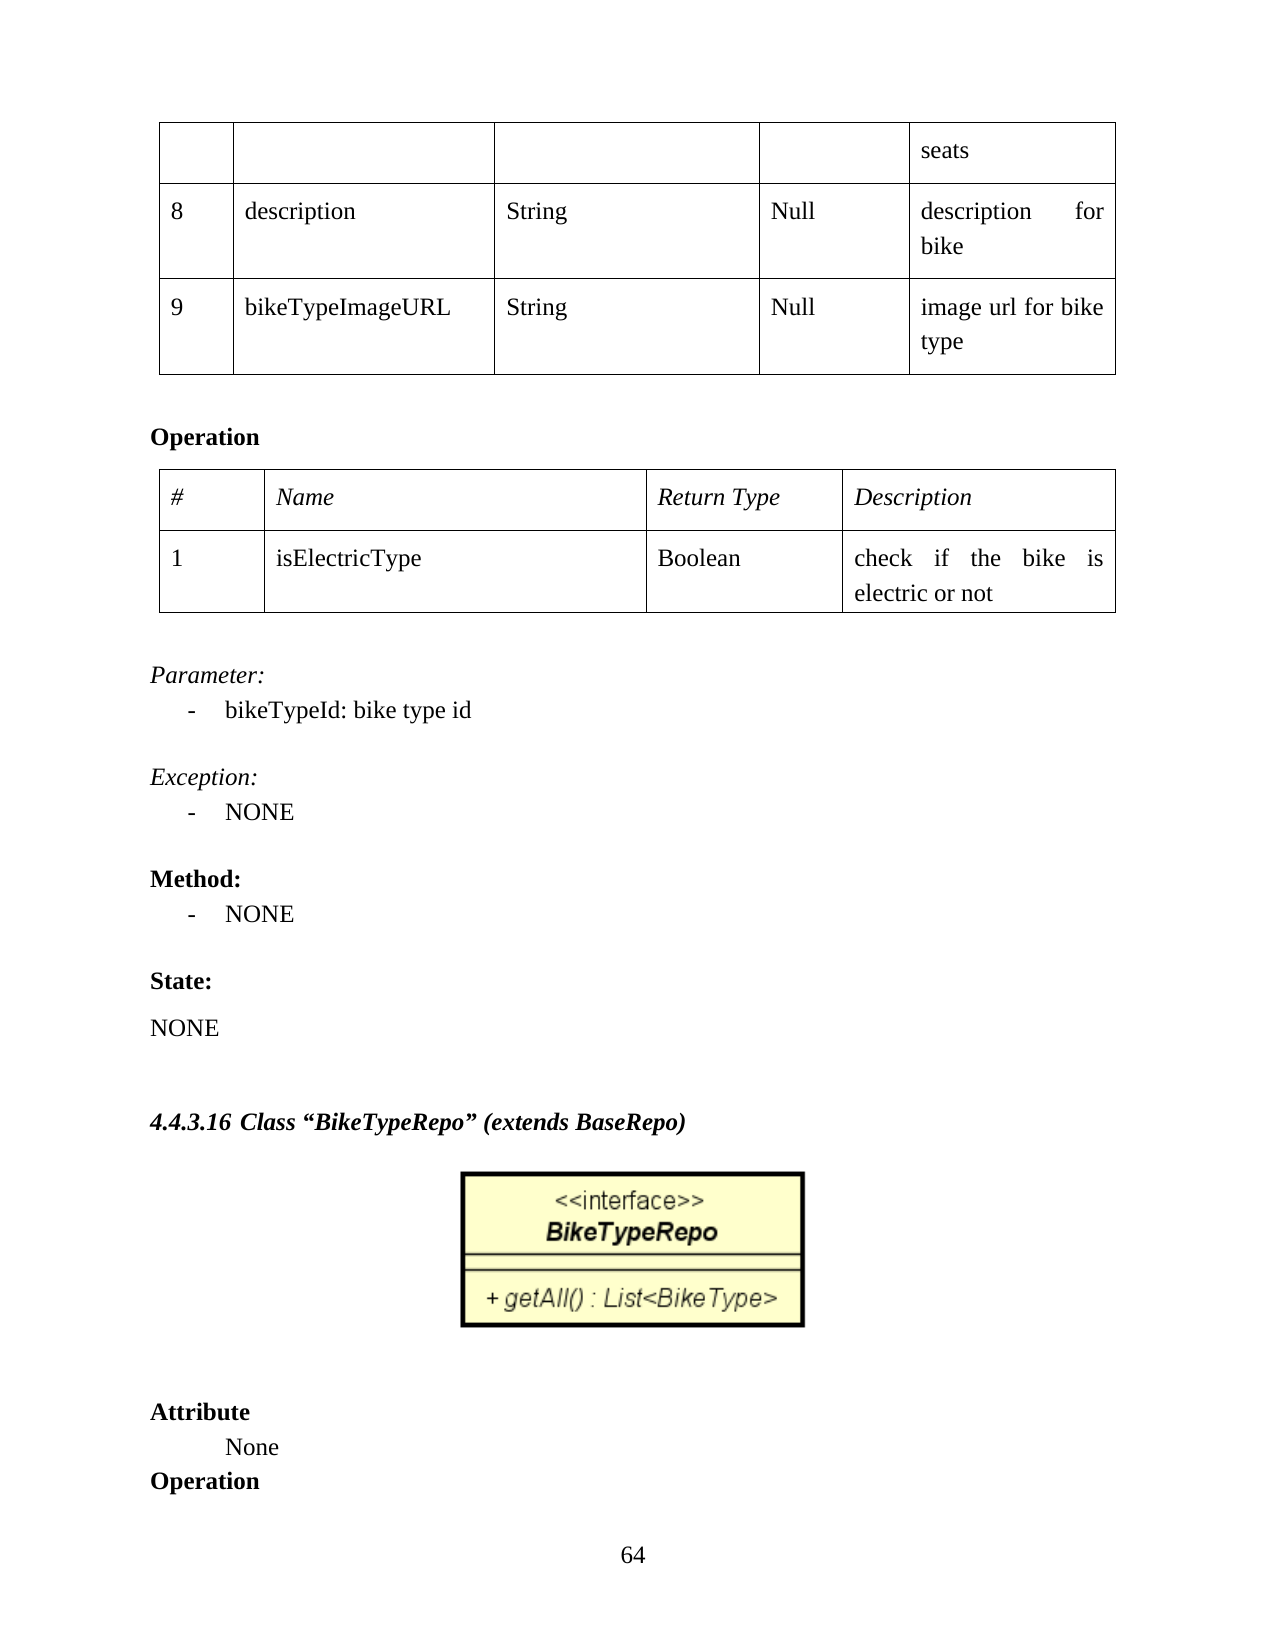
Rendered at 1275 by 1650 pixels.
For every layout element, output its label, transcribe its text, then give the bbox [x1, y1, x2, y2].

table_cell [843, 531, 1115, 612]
list Operation [150, 422, 1116, 451]
list Parameter: [150, 660, 1116, 689]
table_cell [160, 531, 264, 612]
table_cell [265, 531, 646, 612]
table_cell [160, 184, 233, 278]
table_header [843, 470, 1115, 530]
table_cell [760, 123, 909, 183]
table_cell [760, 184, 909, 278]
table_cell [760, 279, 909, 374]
list NONE [187, 899, 1116, 927]
list Operation [150, 1466, 1116, 1495]
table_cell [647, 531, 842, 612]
list Exception: [150, 762, 1116, 791]
text NONE [150, 1013, 1116, 1042]
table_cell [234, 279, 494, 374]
list None [150, 1432, 1116, 1461]
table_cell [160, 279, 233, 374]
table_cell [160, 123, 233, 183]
list NONE [187, 797, 1116, 825]
list Method: [150, 864, 1116, 893]
picture [442, 1154, 824, 1345]
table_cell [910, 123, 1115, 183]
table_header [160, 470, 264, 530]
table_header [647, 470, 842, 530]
subtitle Class “BikeTypeRepo” (extends BaseRepo) [150, 1107, 1116, 1136]
list Attribute [150, 1397, 1116, 1426]
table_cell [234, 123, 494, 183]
list bikeTypeId: bike type id [187, 695, 1116, 723]
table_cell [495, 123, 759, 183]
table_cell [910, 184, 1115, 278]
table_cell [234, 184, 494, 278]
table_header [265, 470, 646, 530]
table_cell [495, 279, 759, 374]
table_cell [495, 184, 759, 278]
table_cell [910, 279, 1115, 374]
list State: [150, 966, 1116, 995]
